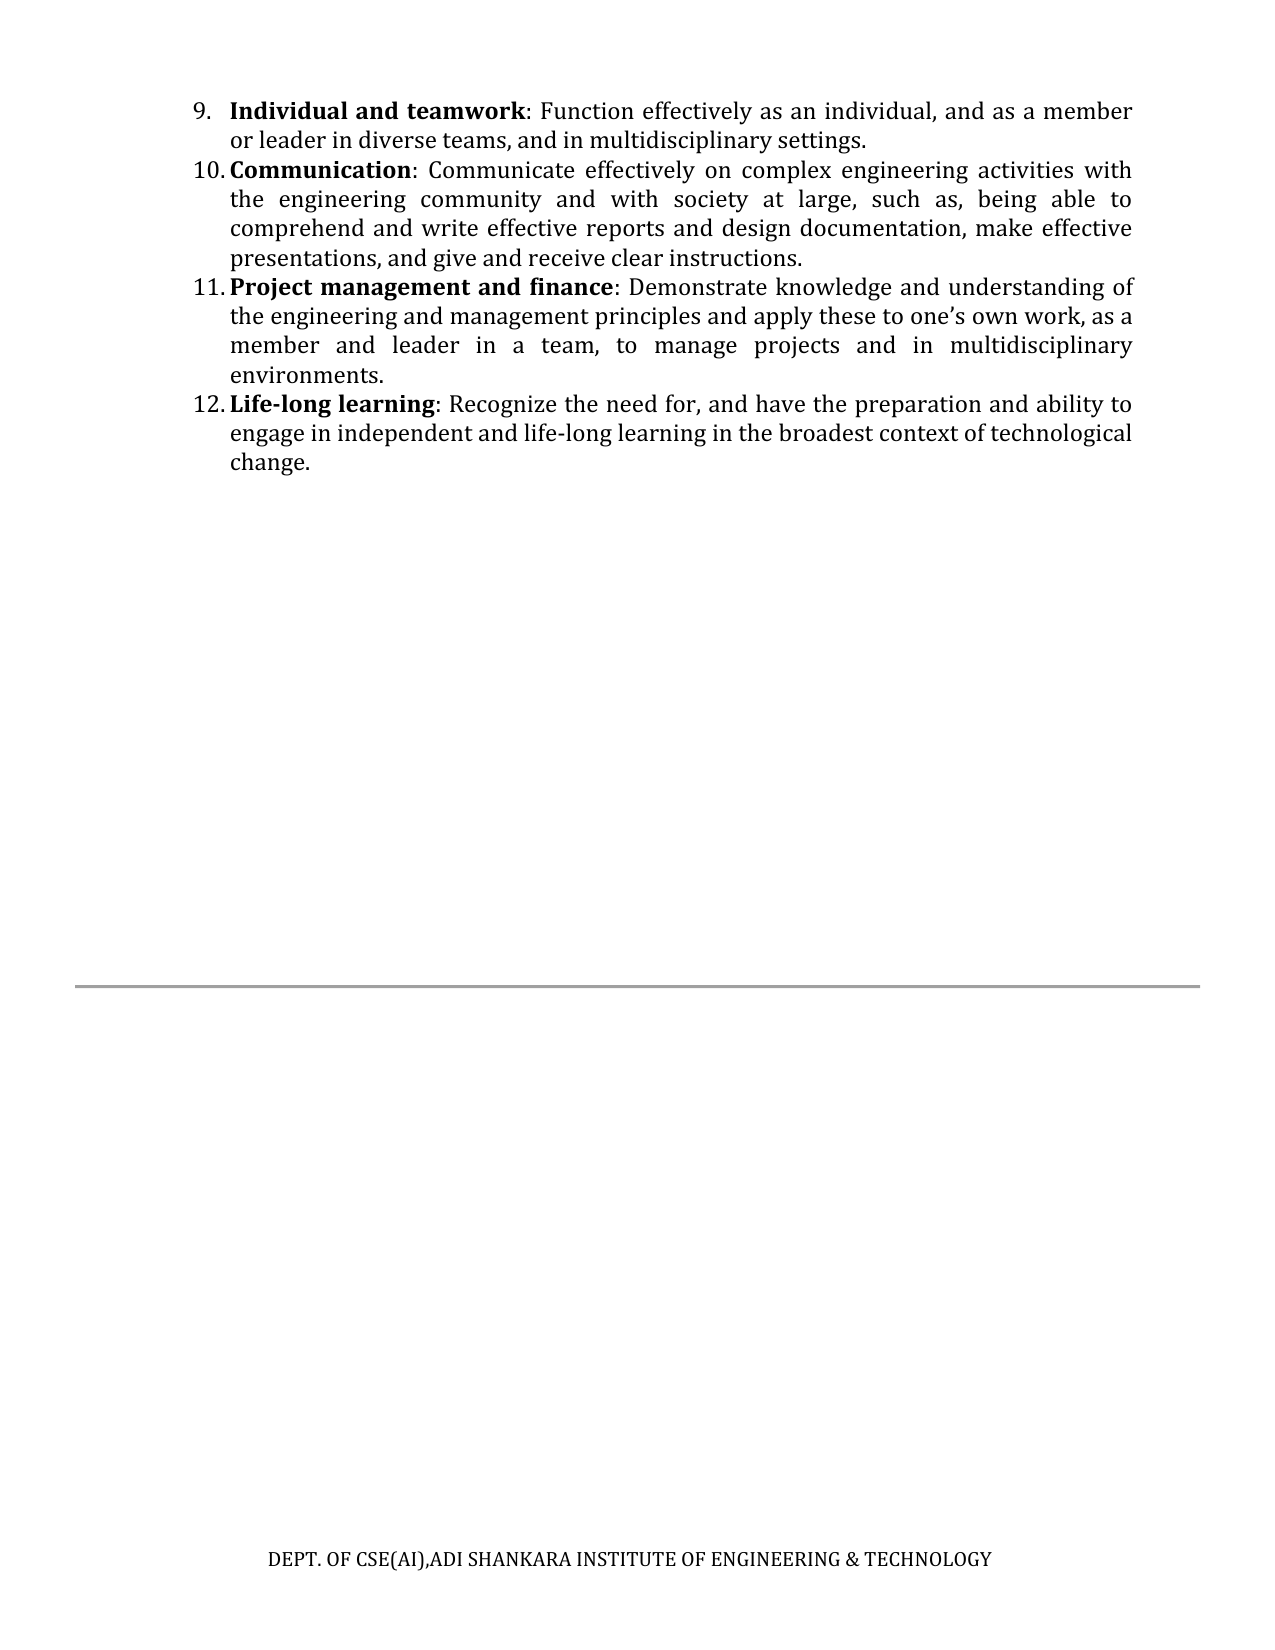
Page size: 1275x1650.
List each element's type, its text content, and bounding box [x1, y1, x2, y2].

list Life-long learning: Recognize the need for, and have the preparation and ability to engage in independent and life-long learning in the broadest context of technological change. [192, 388, 1134, 476]
list Individual and teamwork: Function effectively as an individual, and as a member or leader in diverse teams, and in multidisciplinary settings. [192, 96, 1134, 154]
list Project management and finance: Demonstrate knowledge and understanding of the engineering and management principles and apply these to one’s own work, as a member and leader in a team, to manage projects and in multidisciplinary environments. [192, 271, 1134, 388]
list Communication: Communicate effectively on complex engineering activities with the engineering community and with society at large, such as, being able to comprehend and write effective reports and design documentation, make effective presentations, and give and receive clear instructions. [192, 154, 1134, 271]
